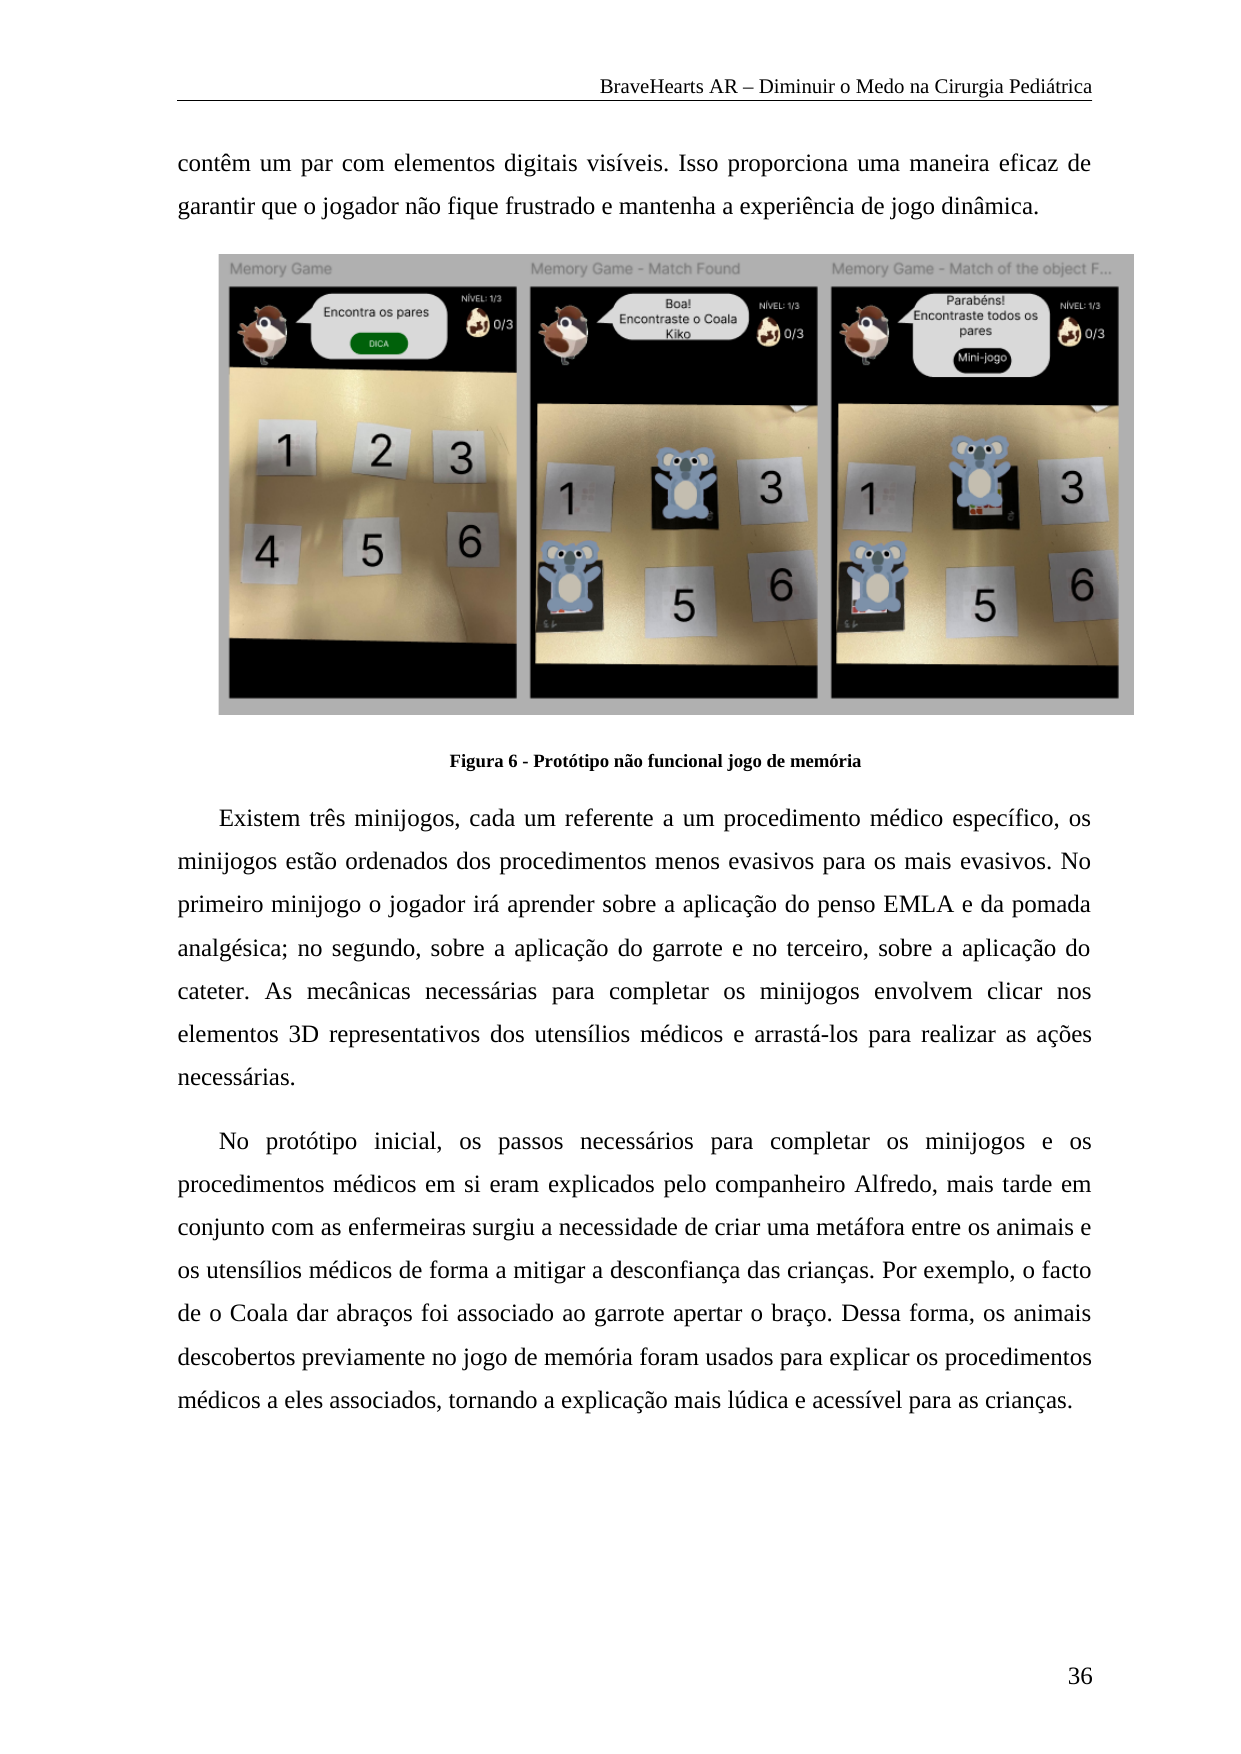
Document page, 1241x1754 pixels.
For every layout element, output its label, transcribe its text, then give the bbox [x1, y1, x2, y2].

text Figura 6 - Protótipo não funcional jogo de memória [177, 750, 1092, 772]
text No protótipo inicial, os passos necessários para completar os minijogos e os procedimentos médicos em si eram explicados pelo companheiro Alfredo, mais tarde em conjunto com as enfermeiras surgiu a necessidade de criar uma metáfora entre os animais e os utensílios médicos de forma a mitigar a desconfiança das crianças. Por exemplo, o facto de o Coala dar abraços foi associado ao garrote apertar o braço. Dessa forma, os animais descobertos previamente no jogo de memória foram usados para explicar os procedimentos médicos a eles associados, tornando a explicação mais lúdica e acessível para as crianças. [177, 1126, 1092, 1413]
picture [218, 254, 1134, 715]
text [177, 148, 1092, 219]
text Existem três minijogos, cada um referente a um procedimento médico específico, os minijogos estão ordenados dos procedimentos menos evasivos para os mais evasivos. No primeiro minijogo o jogador irá aprender sobre a aplicação do penso EMLA e da pomada analgésica; no segundo, sobre a aplicação do garrote e no terceiro, sobre a aplicação do cateter. As mecânicas necessárias para completar os minijogos envolvem clicar nos elementos 3D representativos dos utensílios médicos e arrastá-los para realizar as ações necessárias. [177, 803, 1092, 1091]
